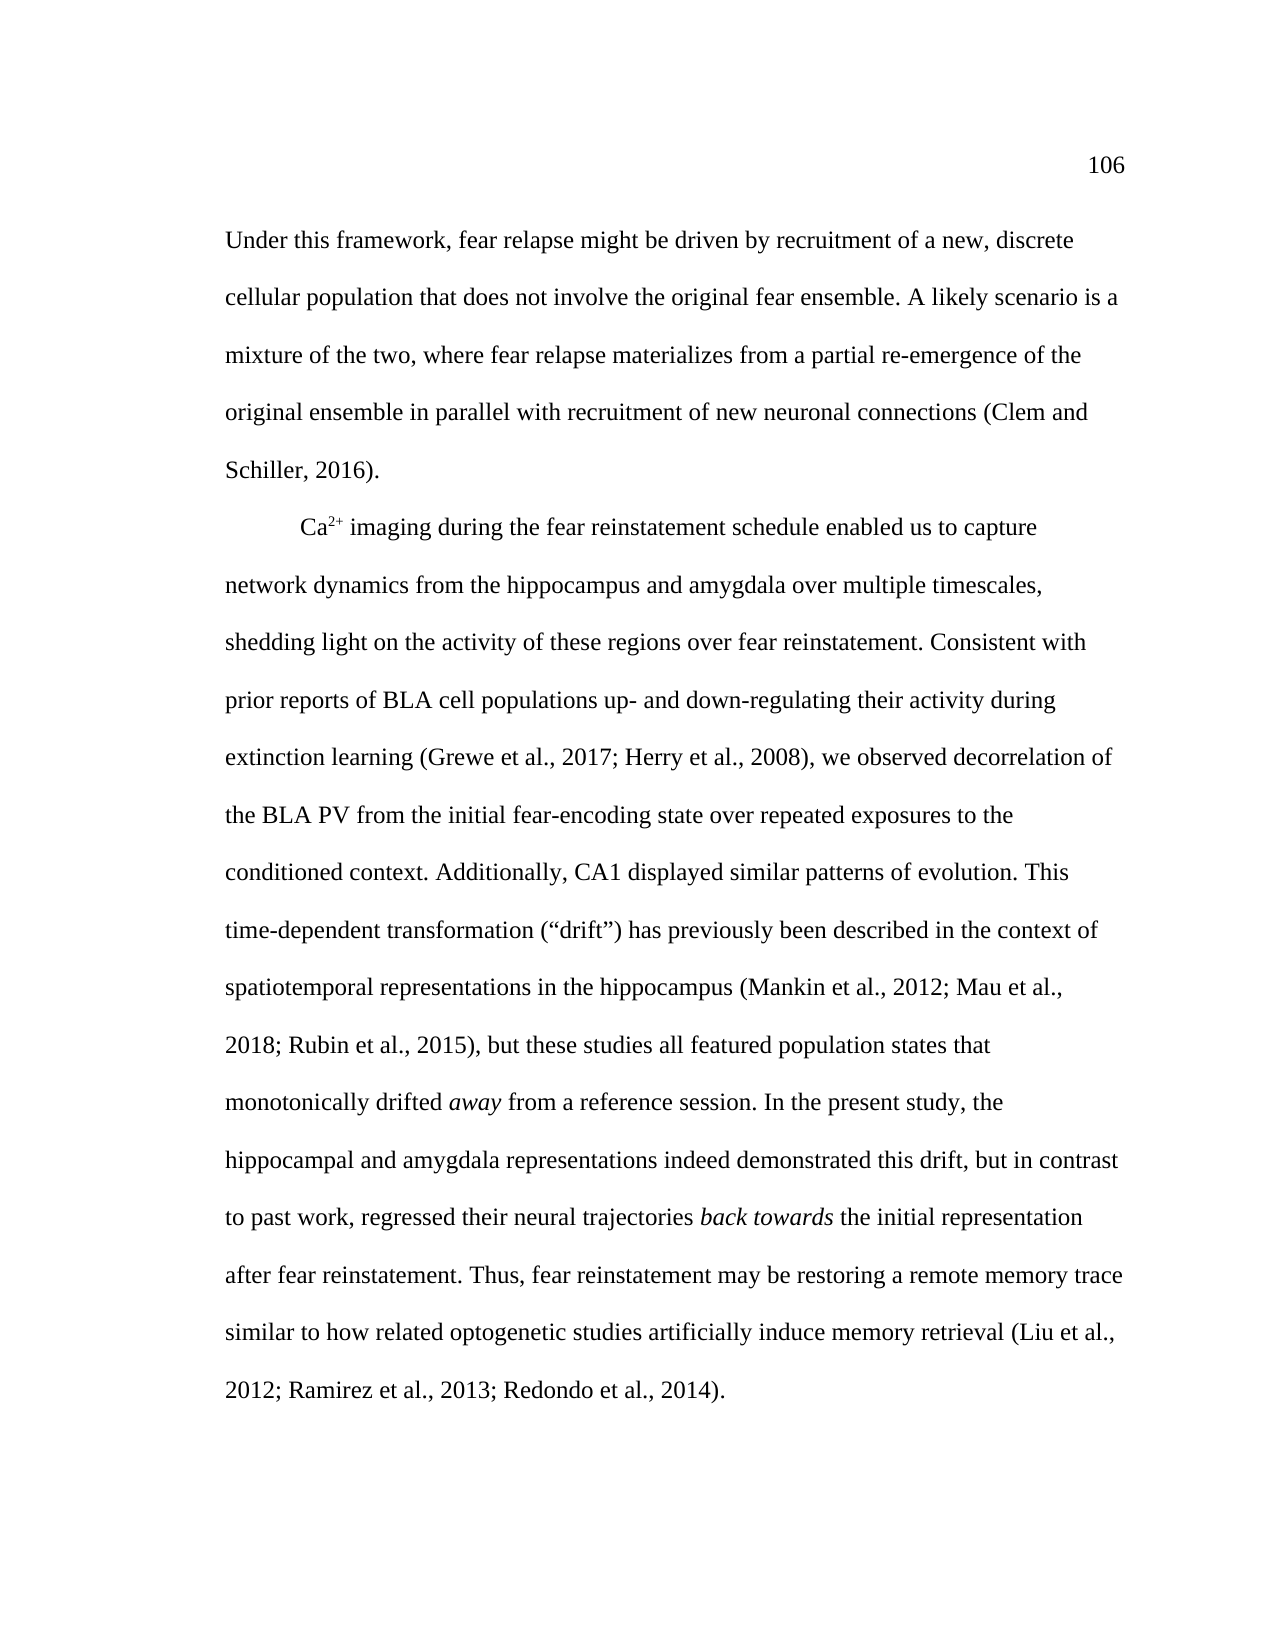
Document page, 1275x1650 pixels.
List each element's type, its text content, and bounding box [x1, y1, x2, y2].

text Ca2+ imaging during the fear reinstatement schedule enabled us to capture network dynamics from the hippocampus and amygdala over multiple timescales, shedding light on the activity of these regions over fear reinstatement. Consistent with prior reports of BLA cell populations up- and down-regulating their activity during extinction learning (Grewe et al., 2017; Herry et al., 2008), we observed decorrelation of the BLA PV from the initial fear-encoding state over repeated exposures to the conditioned context. Additionally, CA1 displayed similar patterns of evolution. This time-dependent transformation (“drift”) has previously been described in the context of spatiotemporal representations in the hippocampus (Mankin et al., 2012; Mau et al., 2018; Rubin et al., 2015), but these studies all featured population states that monotonically drifted away from a reference session. In the present study, the hippocampal and amygdala representations indeed demonstrated this drift, but in contrast to past work, regressed their neural trajectories back towards the initial representation after fear reinstatement. Thus, fear reinstatement may be restoring a remote memory trace similar to how related optogenetic studies artificially induce memory retrieval (Liu et al., 2012; Ramirez et al., 2013; Redondo et al., 2014). [225, 512, 1125, 1404]
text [225, 225, 1125, 484]
